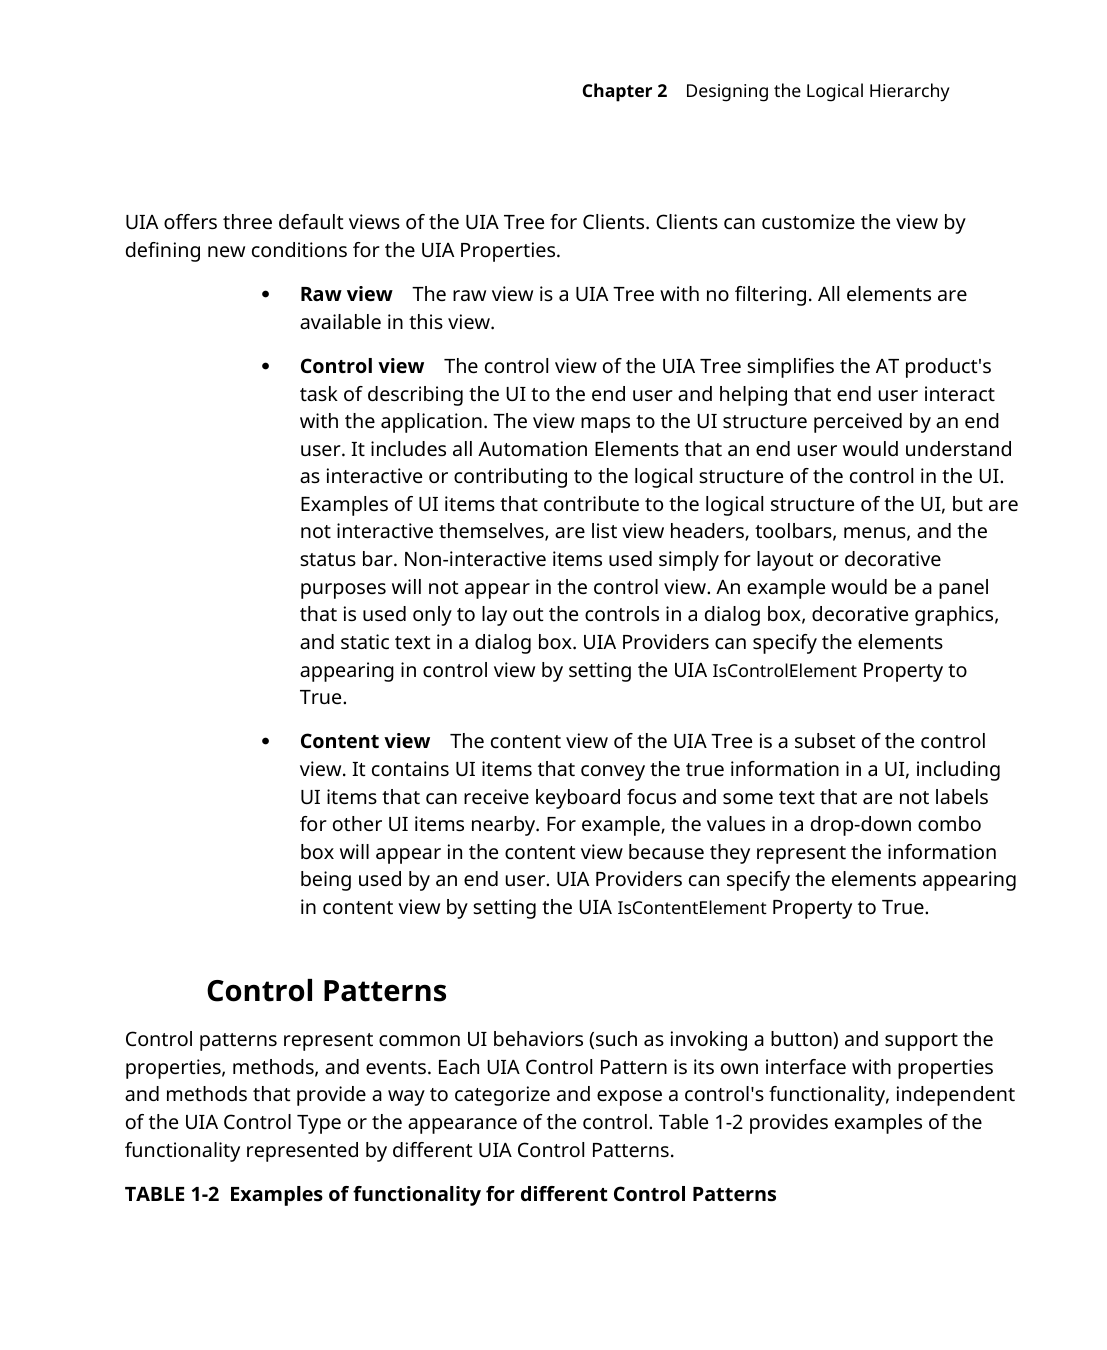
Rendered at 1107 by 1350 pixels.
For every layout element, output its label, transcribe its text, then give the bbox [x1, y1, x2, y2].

title TABLE 1-2 Examples of functionality for different Control Patterns [124, 1179, 1019, 1207]
text Raw view The raw view is a UIA Tree with no filtering. All elements are available in this view. [262, 280, 1019, 335]
text Control view The control view of the UIA Tree simplifies the AT product's task of describing the UI to the end user and helping that end user interact with the application. The view maps to the UI structure perceived by an end user. It includes all Automation Elements that an end user would understand as interactive or contributing to the logical structure of the control in the UI. Examples of UI items that contribute to the logical structure of the UI, but are not interactive themselves, are list view headers, toolbars, menus, and the status bar. Non-interactive items used simply for layout or decorative purposes will not appear in the control view. An example would be a panel that is used only to lay out the controls in a dialog box, decorative graphics, and static text in a dialog box. UIA Providers can specify the elements appearing in control view by setting the UIA IsControlElement Property to True. [262, 352, 1019, 710]
text Control patterns represent common UI behaviors (such as invoking a button) and support the properties, methods, and events. Each UIA Control Pattern is its own interface with properties and methods that provide a way to categorize and expose a control's functionality, independent of the UIA Control Type or the appearance of the control. Table 1-2 provides examples of the functionality represented by different UIA Control Patterns. [124, 1025, 1019, 1163]
subtitle Control Patterns [206, 971, 1019, 1010]
text Content view The content view of the UIA Tree is a subset of the control view. It contains UI items that convey the true information in a UI, including UI items that can receive keyboard focus and some text that are not labels for other UI items nearby. For example, the values in a drop-down combo box will appear in the content view because they represent the information being used by an end user. UIA Providers can specify the elements appearing in content view by setting the UIA IsContentElement Property to True. [262, 727, 1019, 920]
text UIA offers three default views of the UIA Tree for Clients. Clients can customize the view by defining new conditions for the UIA Properties. [124, 208, 1019, 263]
